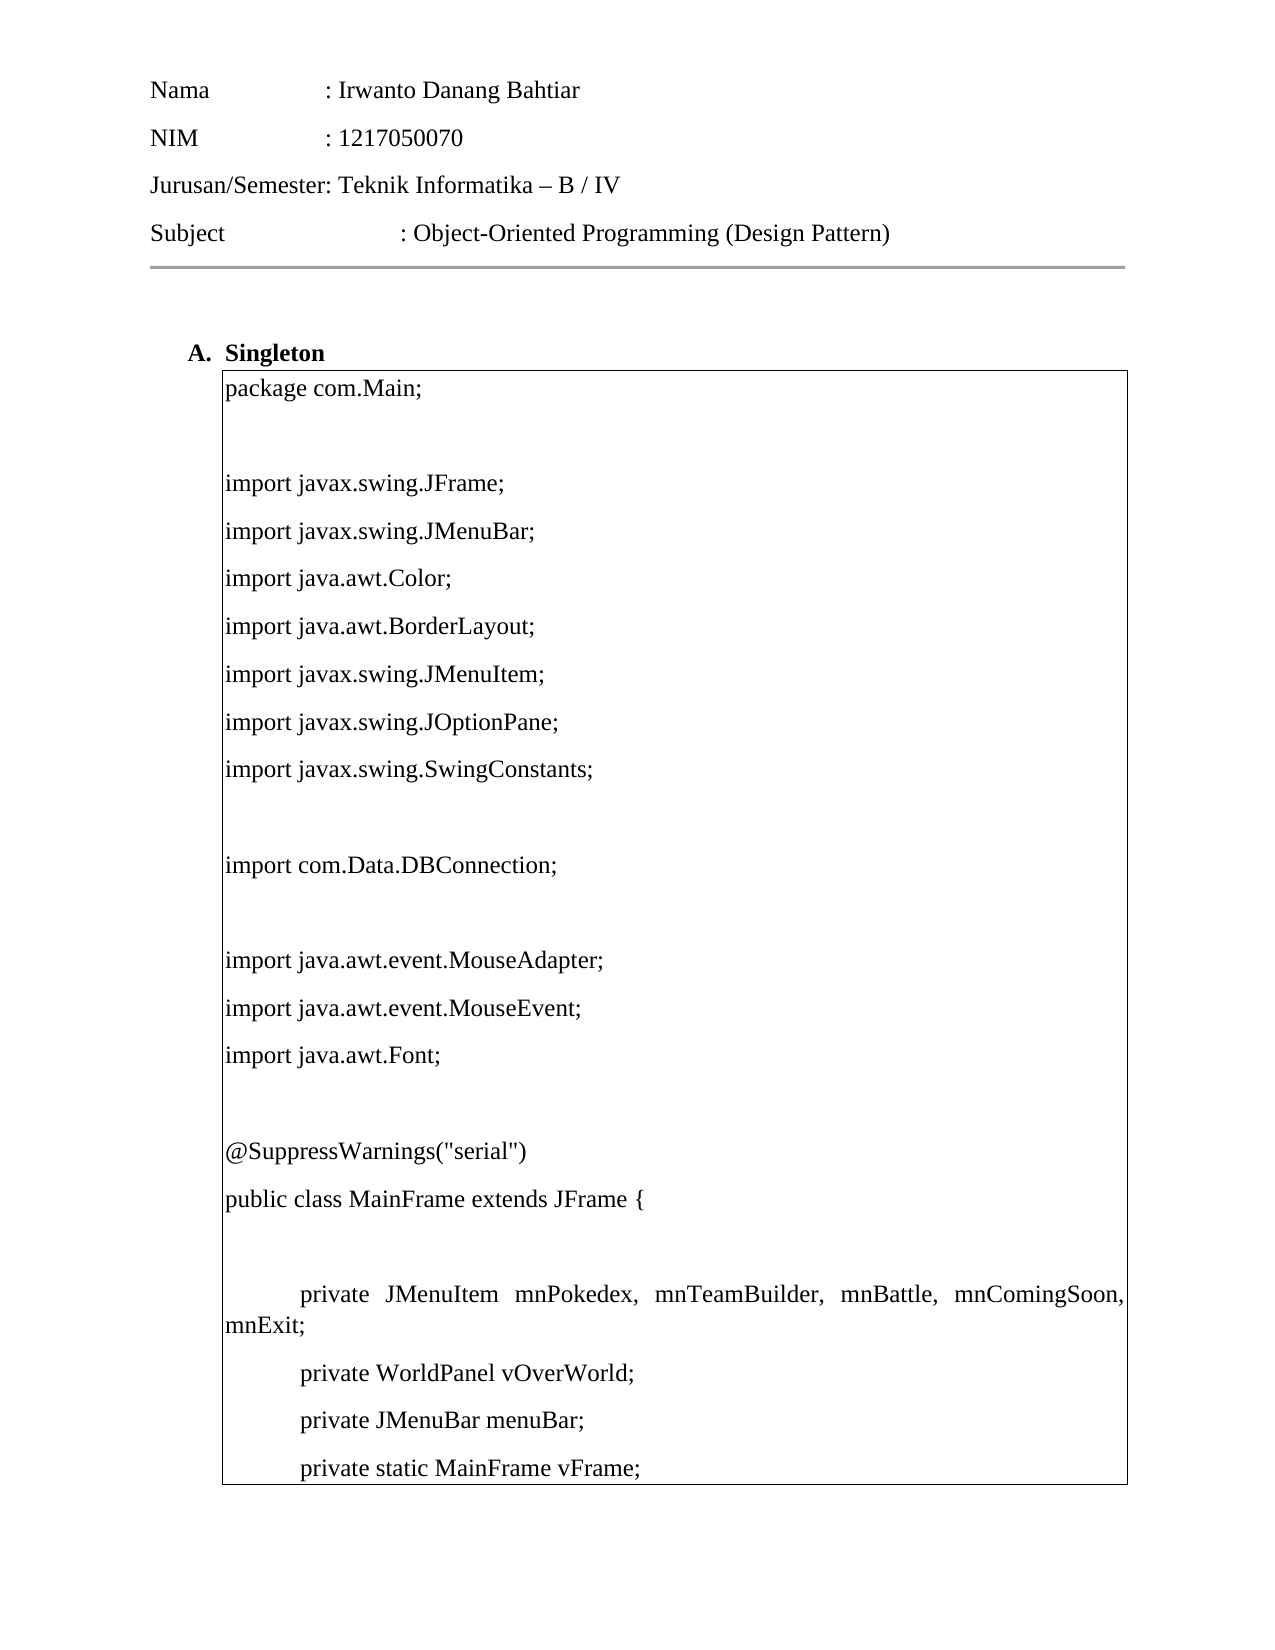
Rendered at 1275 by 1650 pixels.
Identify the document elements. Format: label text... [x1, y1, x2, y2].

text import java.awt.event.MouseEvent; [223, 990, 1127, 1022]
text private static MainFrame vFrame; [223, 1450, 1127, 1484]
text @SuppressWarnings("serial") [223, 1133, 1127, 1165]
text import java.awt.Color; [223, 560, 1127, 592]
text import javax.swing.JMenuBar; [223, 513, 1127, 544]
text import java.awt.Font; [223, 1037, 1127, 1069]
text import javax.swing.SwingConstants; [223, 751, 1127, 783]
text private WorldPanel vOverWorld; [223, 1355, 1127, 1387]
text import javax.swing.JMenuItem; [223, 656, 1127, 688]
text import java.awt.BorderLayout; [223, 608, 1127, 640]
text public class MainFrame extends JFrame { [223, 1181, 1127, 1212]
text import javax.swing.JOptionPane; [223, 703, 1127, 735]
text package com.Main; [223, 371, 1127, 401]
text private JMenuBar menuBar; [223, 1402, 1127, 1434]
text import javax.swing.JFrame; [223, 465, 1127, 497]
text import com.Data.DBConnection; [223, 847, 1127, 878]
subtitle Singleton [187, 338, 1125, 367]
text import java.awt.event.MouseAdapter; [223, 942, 1127, 974]
text private JMenuItem mnPokedex, mnTeamBuilder, mnBattle, mnComingSoon, mnExit; [223, 1276, 1127, 1339]
